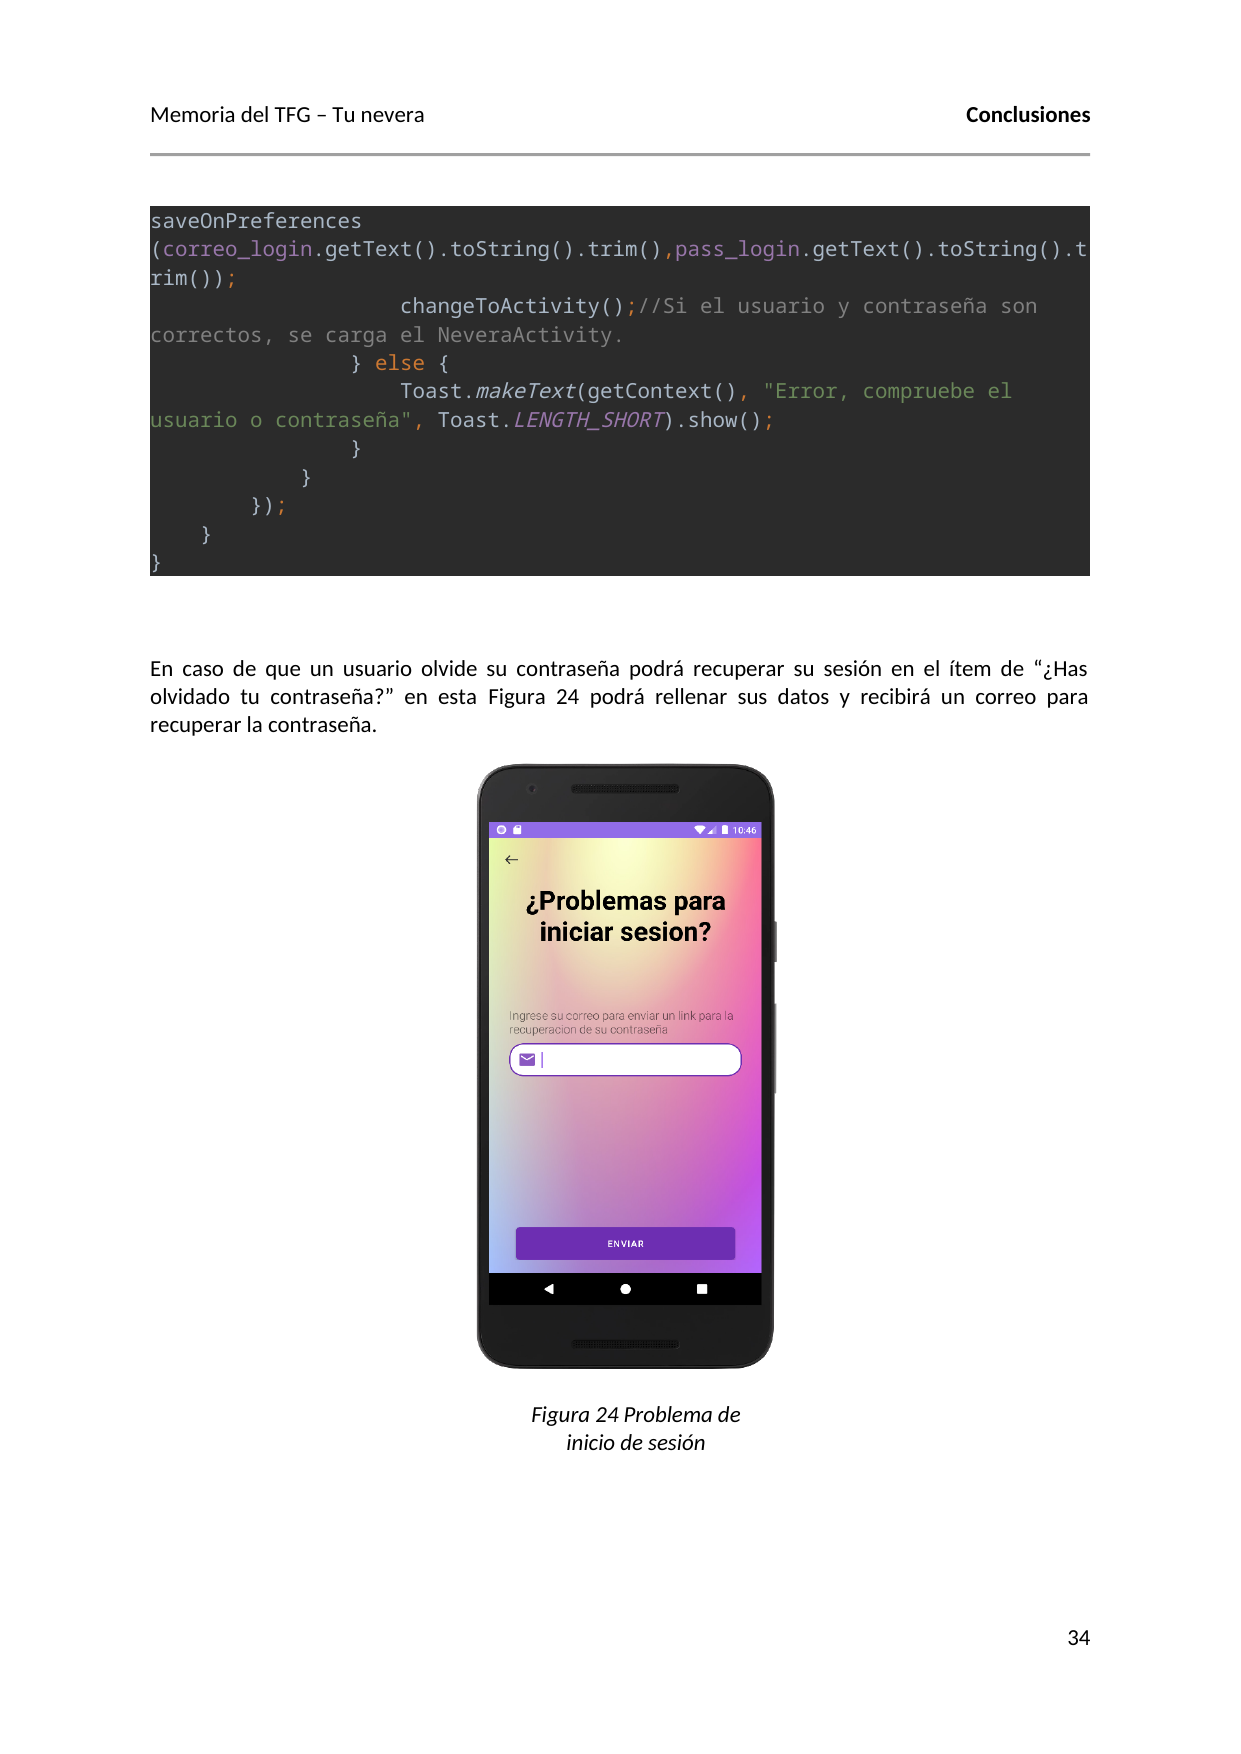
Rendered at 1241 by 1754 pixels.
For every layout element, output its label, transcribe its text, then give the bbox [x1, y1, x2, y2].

text En caso de que un usuario olvide su contraseña podrá recuperar su sesión en el ítem de “¿Has olvidado tu contraseña?” en esta Figura 24 podrá rellenar sus datos y recibirá un correo para recuperar la contraseña. [150, 654, 1090, 738]
picture [476, 763, 777, 1369]
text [150, 206, 1090, 576]
